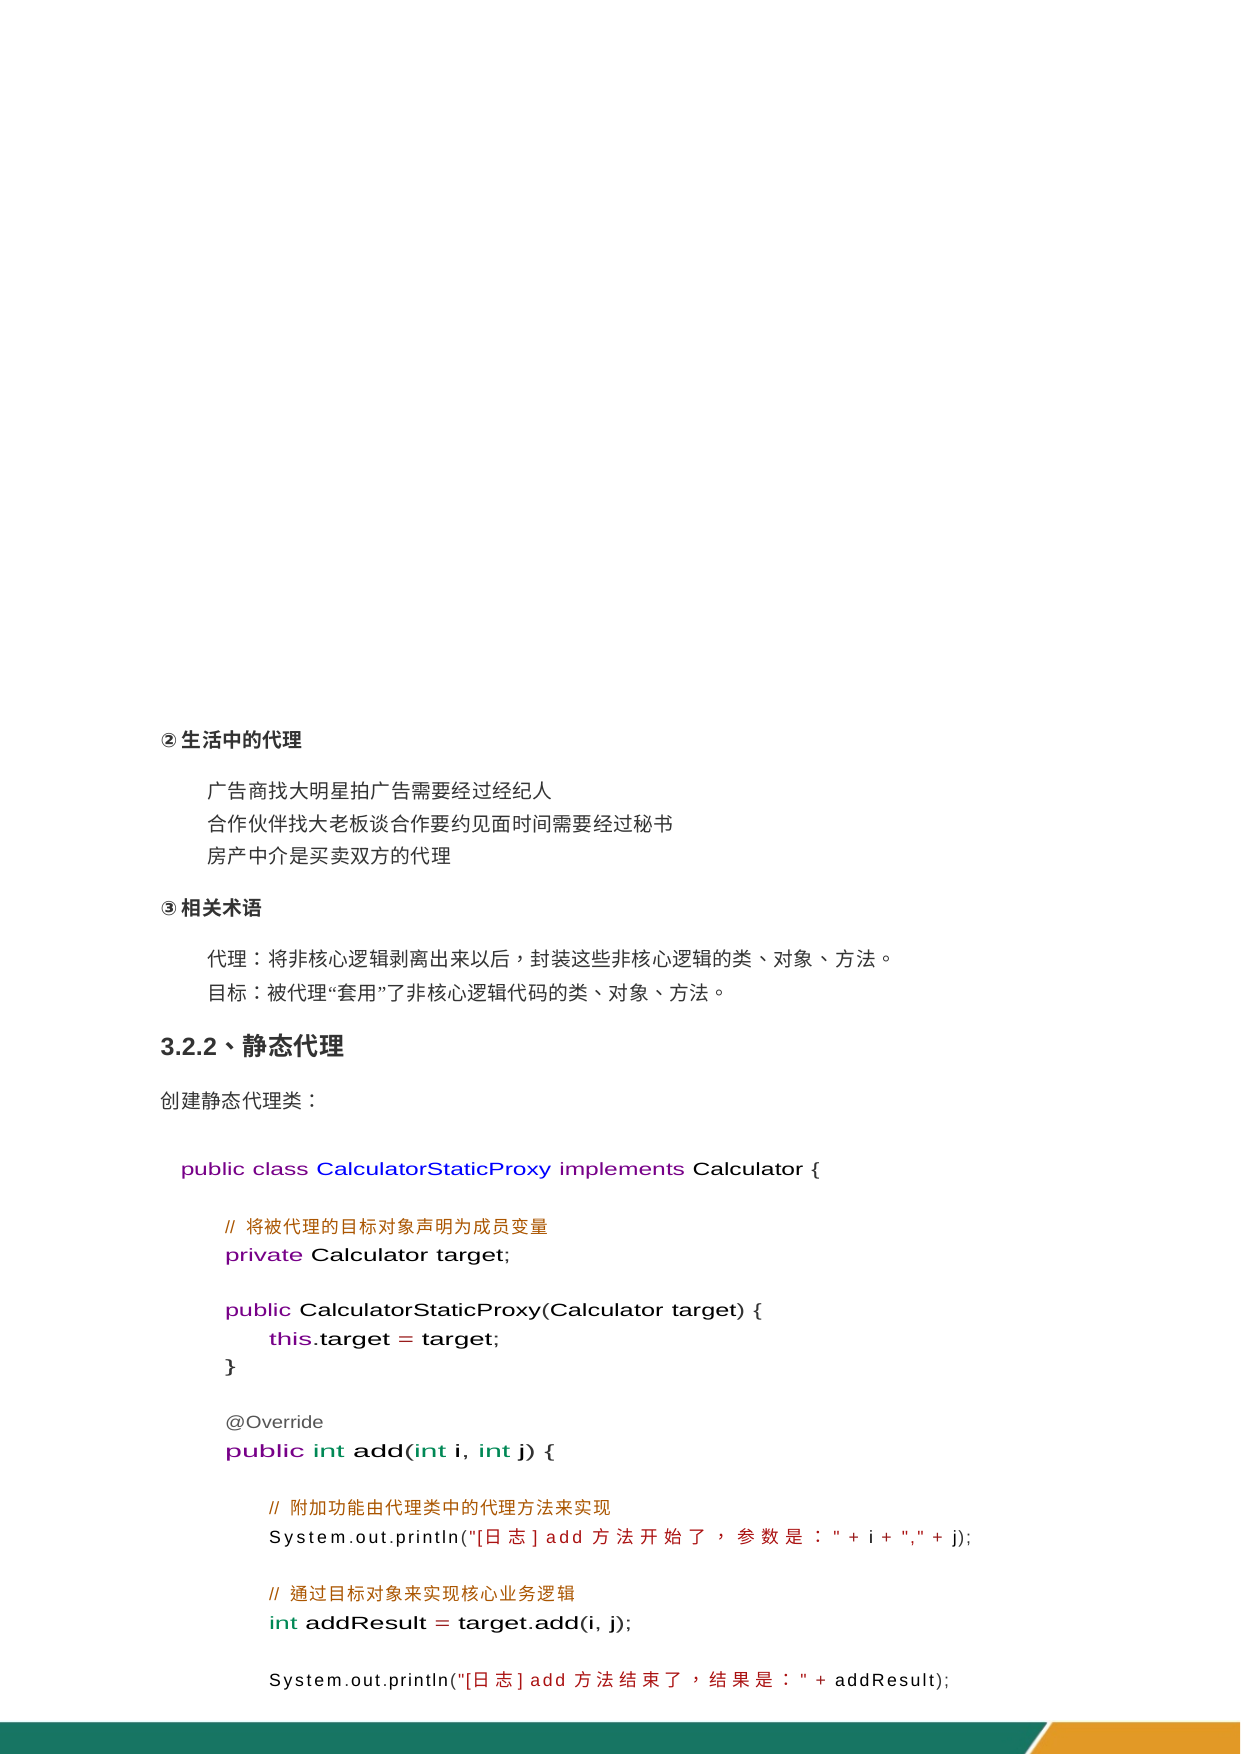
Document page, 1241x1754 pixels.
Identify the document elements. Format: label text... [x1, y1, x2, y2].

text 广告商找大明星拍广告需要经过经纪人 [207, 778, 1097, 805]
text public CalculatorStaticProxy(Calculator target) { this.target = target; [225, 1300, 771, 1349]
text // 通过目标对象来实现核心业务逻辑 [269, 1582, 1097, 1606]
text public class CalculatorStaticProxy implements Calculator { [181, 1159, 1097, 1179]
picture [0, 1720, 1241, 1754]
text 合作伙伴找大老板谈合作要约见面时间需要经过秘书房产中介是买卖双方的代理 [207, 810, 676, 870]
text 创建静态代理类： [160, 1087, 1097, 1114]
text // 将被代理的目标对象声明为成员变量private Calculator target; [225, 1214, 551, 1266]
text ③相关术语 [160, 894, 1097, 921]
text int addResult = target.add(i, j); [269, 1613, 1097, 1633]
text @Override [225, 1412, 1097, 1433]
text public int add(int i, int j) { [225, 1440, 1097, 1461]
text 代理：将非核心逻辑剥离出来以后，封装这些非核心逻辑的类、对象、方法。目标：被代理“套用”了非核心逻辑代码的类、对象、方法。 [207, 945, 899, 1006]
text 3.2.2、静态代理 [160, 1029, 1097, 1063]
text System.out.println("[日志] add 方法开始了，参数是：" + i + "," + j); [269, 1524, 1097, 1548]
text } [225, 1356, 1097, 1376]
text // 附加功能由代理类中的代理方法来实现 [269, 1495, 1097, 1519]
text ②生活中的代理 [160, 727, 1097, 754]
text System.out.println("[日志] add 方法结束了，结果是：" + addResult); [269, 1667, 1097, 1691]
